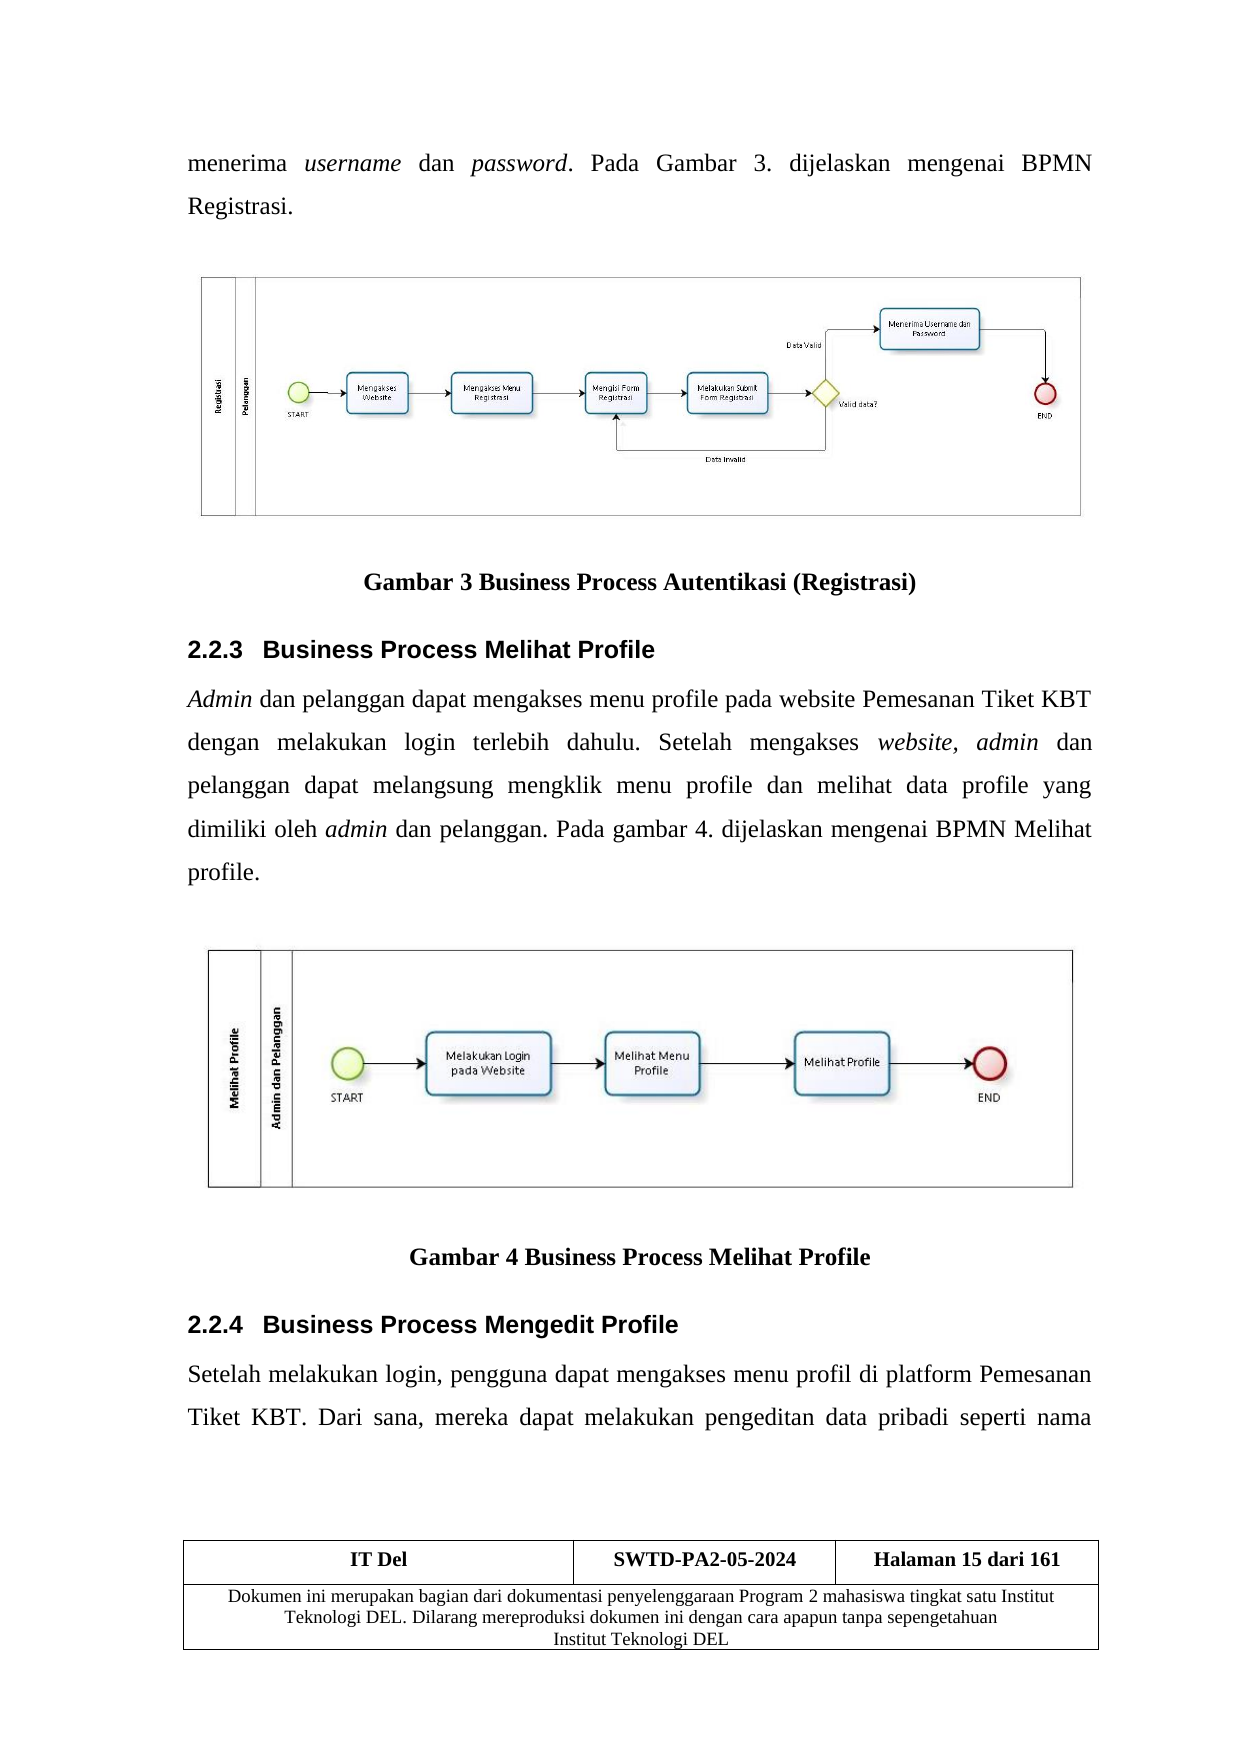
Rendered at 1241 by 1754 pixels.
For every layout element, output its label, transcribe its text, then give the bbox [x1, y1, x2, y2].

text Gambar 4 Business Process Melihat Profile [187, 1242, 1092, 1271]
subtitle Business Process Mengedit Profile [187, 1310, 1092, 1339]
text Admin dan pelanggan dapat mengakses menu profile pada website Pemesanan Tiket KBT dengan melakukan login terlebih dahulu. Setelah mengakses website, admin dan pelanggan dapat melangsung mengklik menu profile dan melihat data profile yang dimiliki oleh admin dan pelanggan. Pada gambar 4. dijelaskan mengenai BPMN Melihat profile. [187, 684, 1092, 886]
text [187, 1359, 1092, 1431]
picture [187, 929, 1093, 1199]
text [187, 148, 1092, 219]
text Gambar 3 Business Process Autentikasi (Registrasi) [187, 567, 1092, 596]
picture [187, 263, 1093, 524]
subtitle Business Process Melihat Profile [187, 635, 1092, 664]
